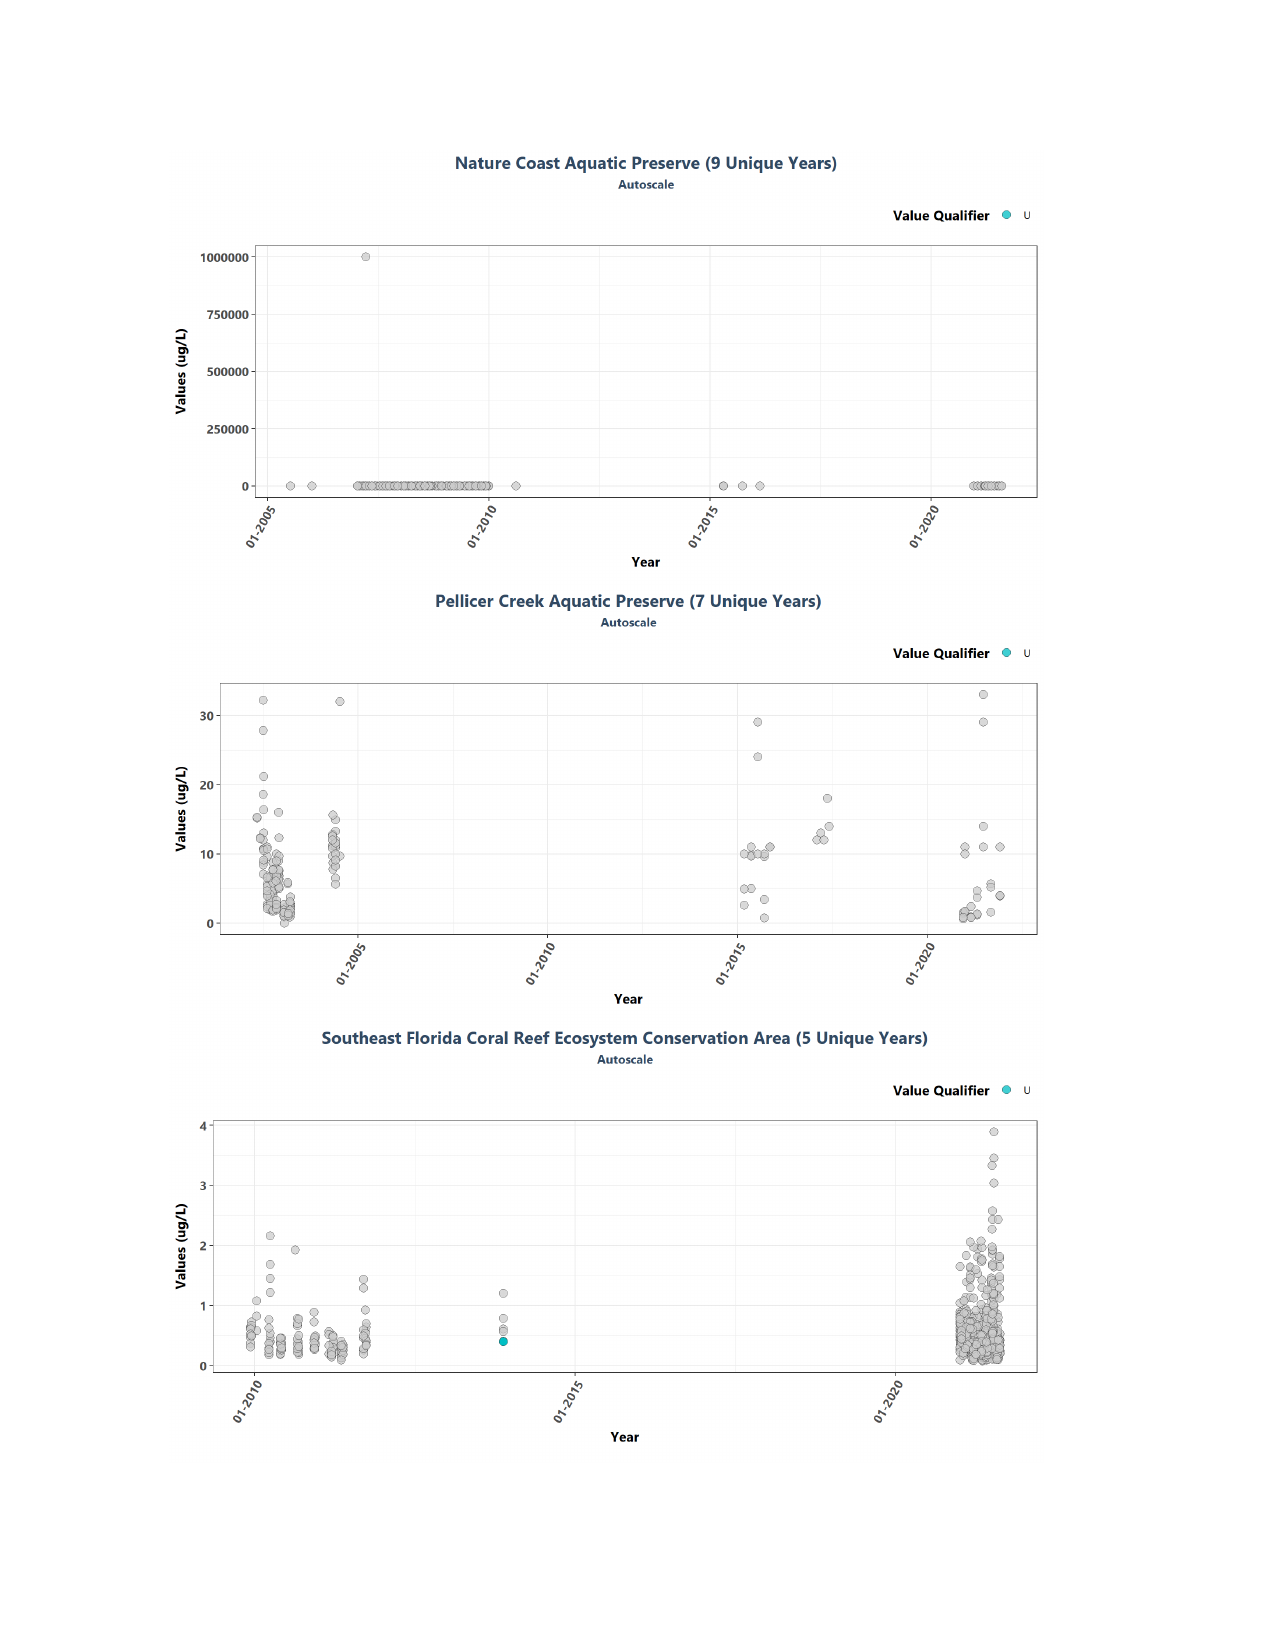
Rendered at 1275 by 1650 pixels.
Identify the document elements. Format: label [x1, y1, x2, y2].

picture [168, 150, 1044, 1463]
